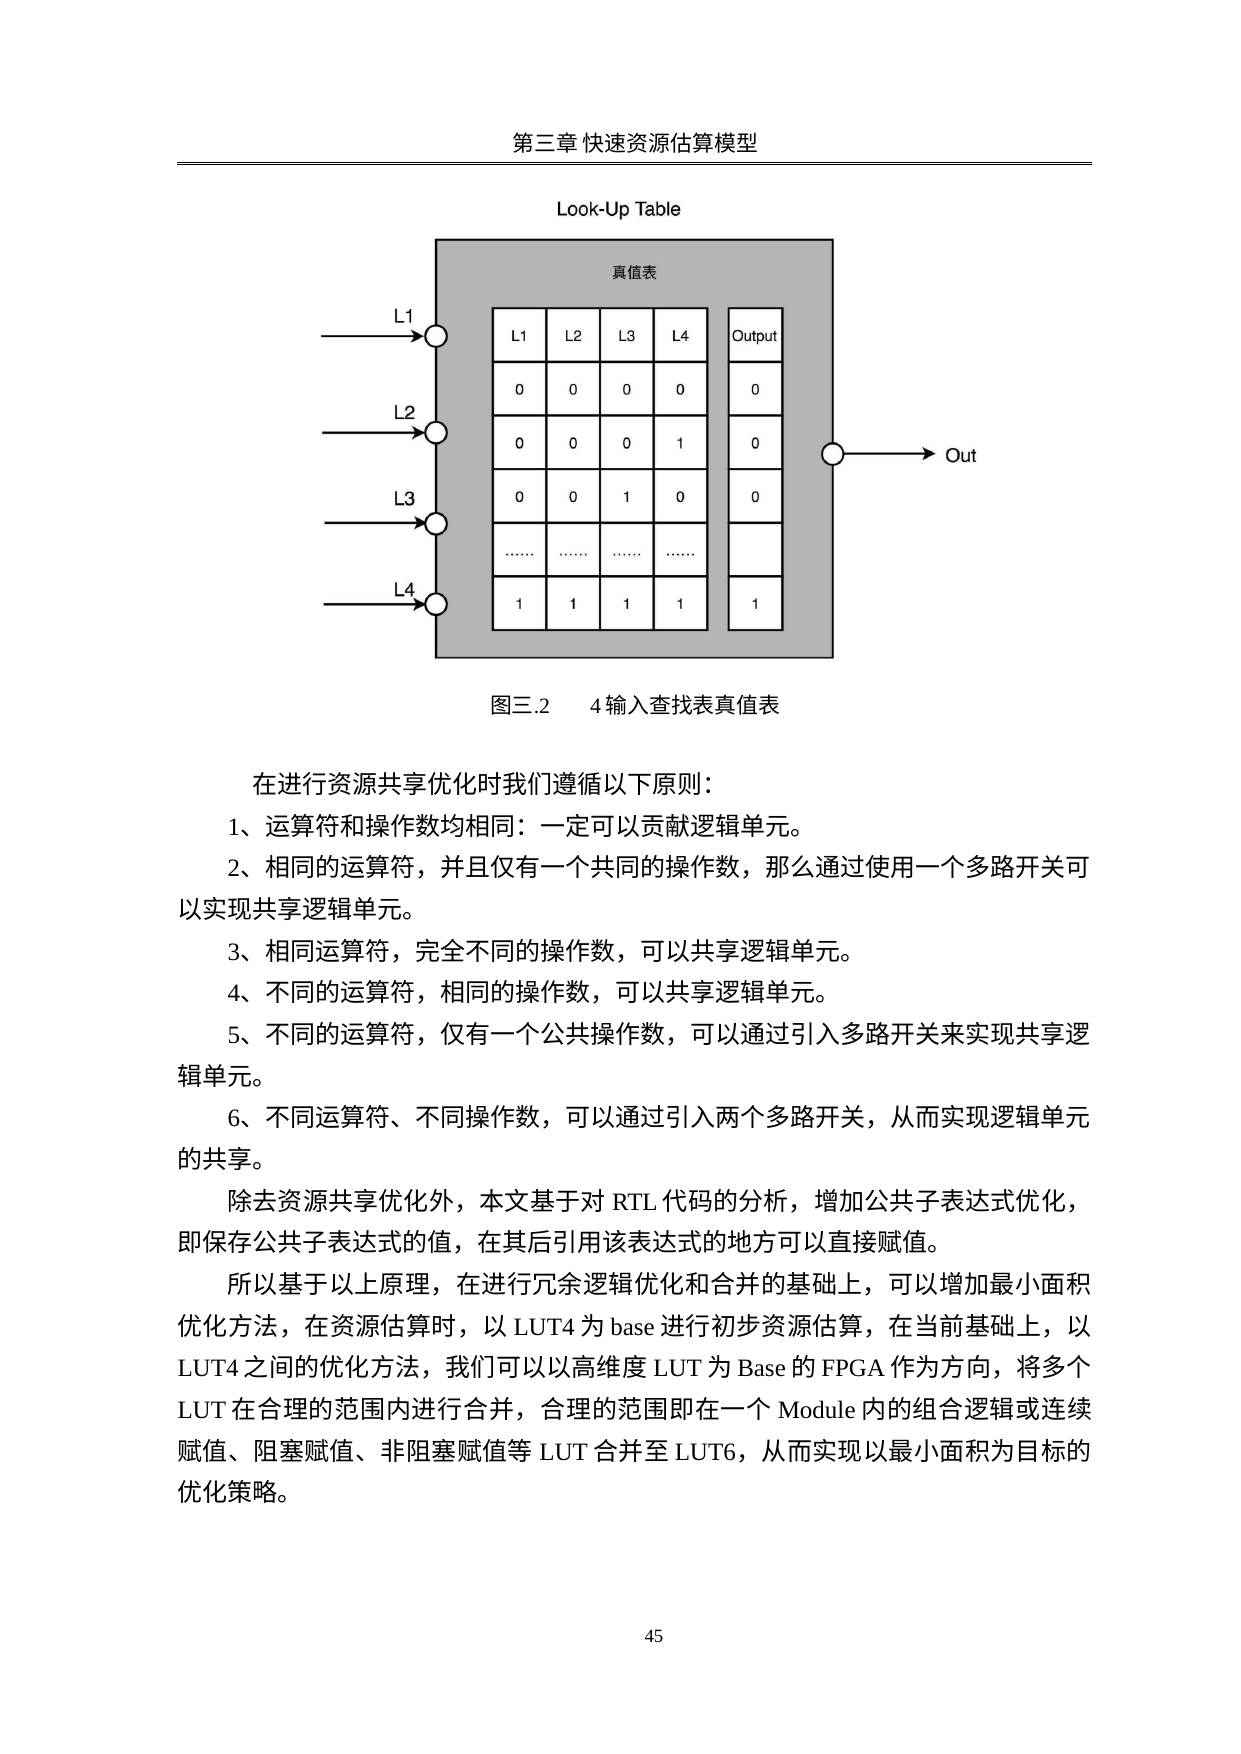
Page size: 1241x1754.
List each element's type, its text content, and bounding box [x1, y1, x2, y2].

list 运算符和操作数均相同：一定可以贡献逻辑单元。 [177, 802, 1092, 843]
picture [294, 177, 1001, 676]
text 除去资源共享优化外，本文基于对RTL代码的分析，增加公共子表达式优化，即保存公共子表达式的值，在其后引用该表达式的地方可以直接赋值。 [177, 1177, 1092, 1260]
list 不同运算符、不同操作数，可以通过引入两个多路开关，从而实现逻辑单元的共享。 [177, 1093, 1092, 1177]
text 在进行资源共享优化时我们遵循以下原则： [177, 760, 1092, 802]
list 不同的运算符，相同的操作数，可以共享逻辑单元。 [177, 968, 1092, 1010]
list 不同的运算符，仅有一个公共操作数，可以通过引入多路开关来实现共享逻辑单元。 [177, 1010, 1092, 1093]
list 相同的运算符，并且仅有一个共同的操作数，那么通过使用一个多路开关可以实现共享逻辑单元。 [177, 843, 1092, 927]
text 4输入查找表真值表 [177, 688, 1092, 719]
text 所以基于以上原理，在进行冗余逻辑优化和合并的基础上，可以增加最小面积优化方法，在资源估算时，以LUT4为base进行初步资源估算，在当前基础上，以LUT4之间的优化方法，我们可以以高维度LUT为Base的FPGA作为方向，将多个LUT在合理的范围内进行合并，合理的范围即在一个Module内的组合逻辑或连续赋值、阻塞赋值、非阻塞赋值等LUT合并至LUT6，从而实现以最小面积为目标的优化策略。 [177, 1260, 1092, 1510]
list 相同运算符，完全不同的操作数，可以共享逻辑单元。 [177, 927, 1092, 968]
